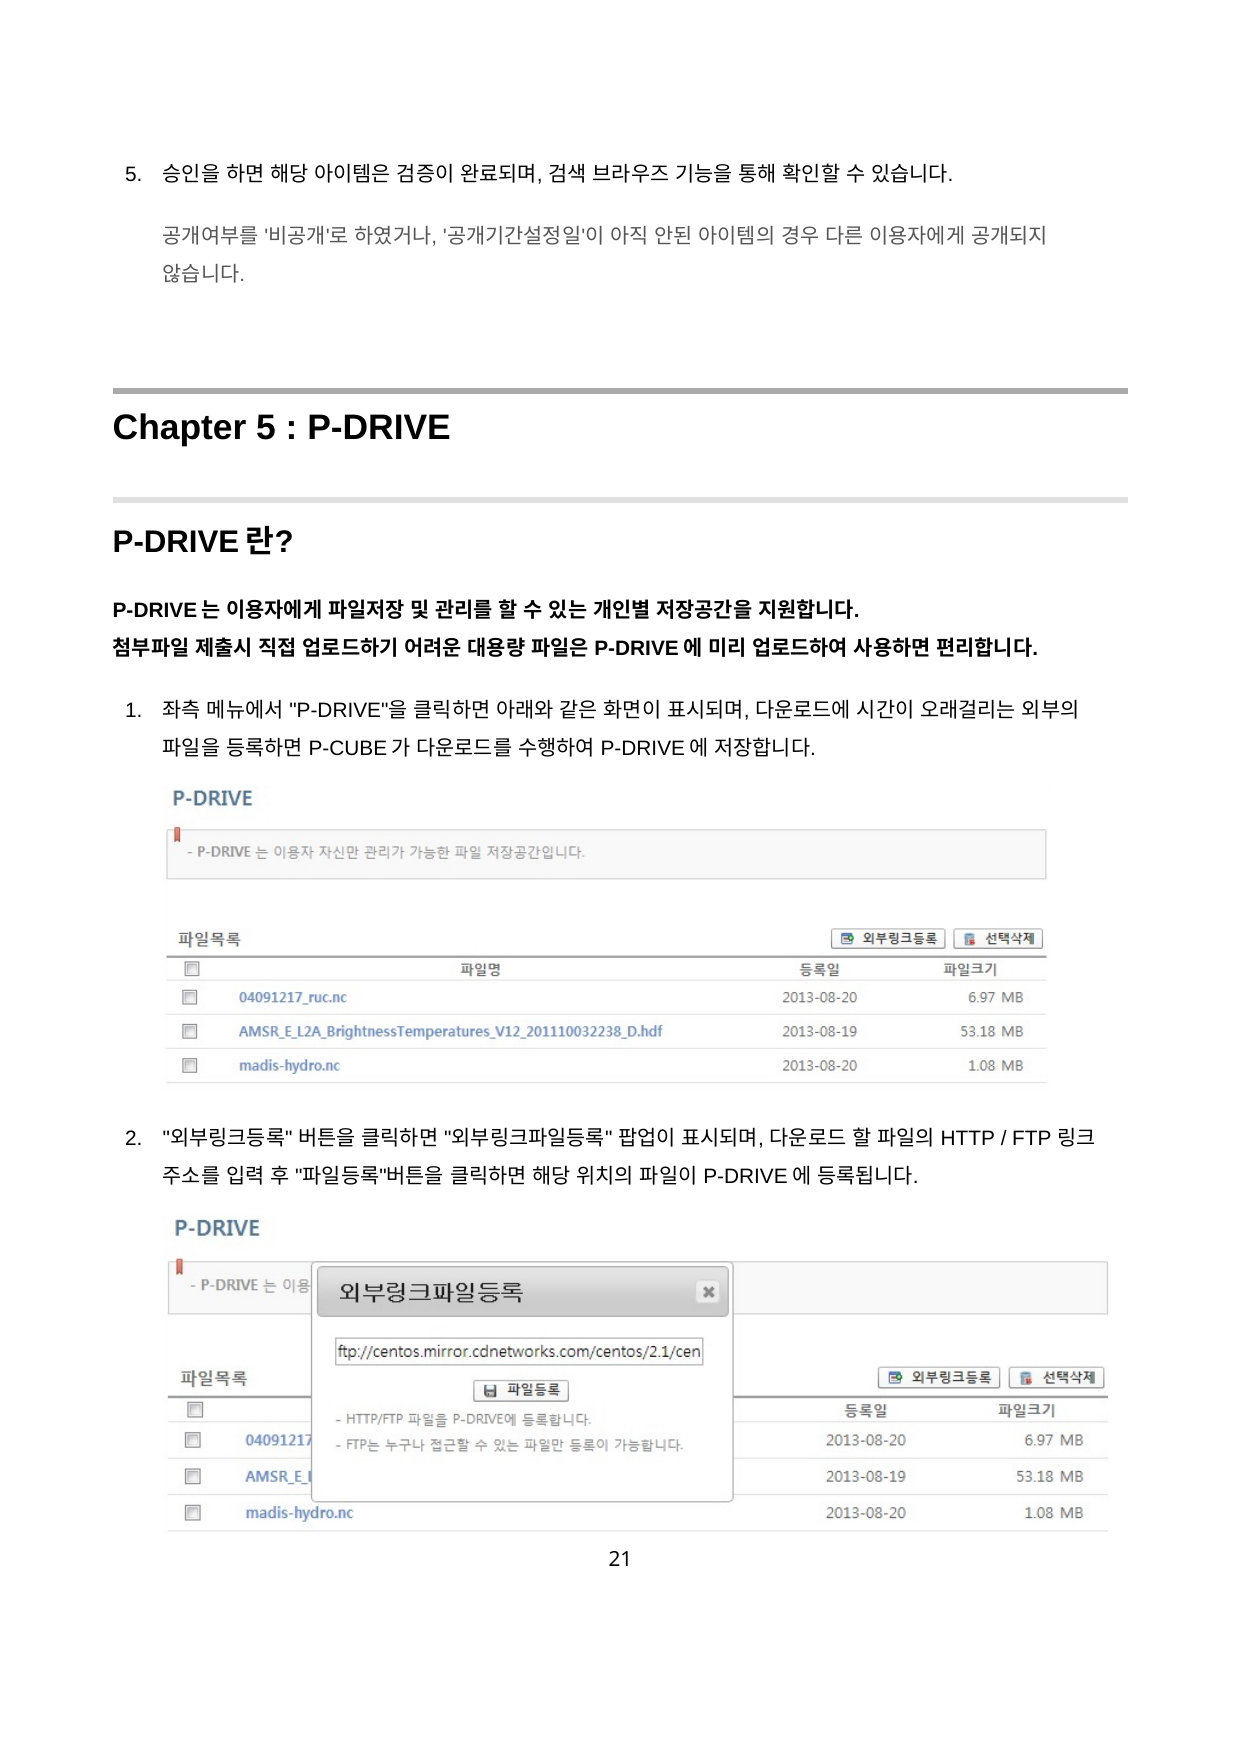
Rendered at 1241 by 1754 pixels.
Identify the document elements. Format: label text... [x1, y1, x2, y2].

text P-DRIVE는 이용자에게 파일저장 및 관리를 할 수 있는 개인별 저장공간을 지원합니다. 첨부파일 제출시 직접 업로드하기 어려운 대용량 파일은 P-DRIVE에 미리 업로드하여 사용하면 편리합니다. [112, 586, 1128, 661]
subtitle Chapter 5 : P-DRIVE [112, 389, 1128, 447]
subtitle P-DRIVE란? [112, 498, 1128, 561]
picture [162, 1214, 1113, 1534]
list 승인을 하면 해당 아이템은 검증이 완료되며, 검색 브라우즈 기능을 통해 확인할 수 있습니다. [125, 150, 1128, 187]
text 공개여부를 '비공개'로 하였거나, '공개기간설정일'이 아직 안된 아이템의 경우 다른 이용자에게 공개되지 않습니다. [162, 212, 1128, 287]
picture [162, 786, 1050, 1090]
list 좌측 메뉴에서 "P-DRIVE"을 클릭하면 아래와 같은 화면이 표시되며, 다운로드에 시간이 오래걸리는 외부의 파일을 등록하면 P-CUBE가 다운로드를 수행하여 P-DRIVE에 저장합니다. [125, 686, 1128, 761]
list "외부링크등록" 버튼을 클릭하면 "외부링크파일등록" 팝업이 표시되며, 다운로드 할 파일의 HTTP / FTP 링크 주소를 입력 후 "파일등록"버튼을 클릭하면 해당 위치의 파일이 P-DRIVE에 등록됩니다. [125, 1114, 1128, 1189]
